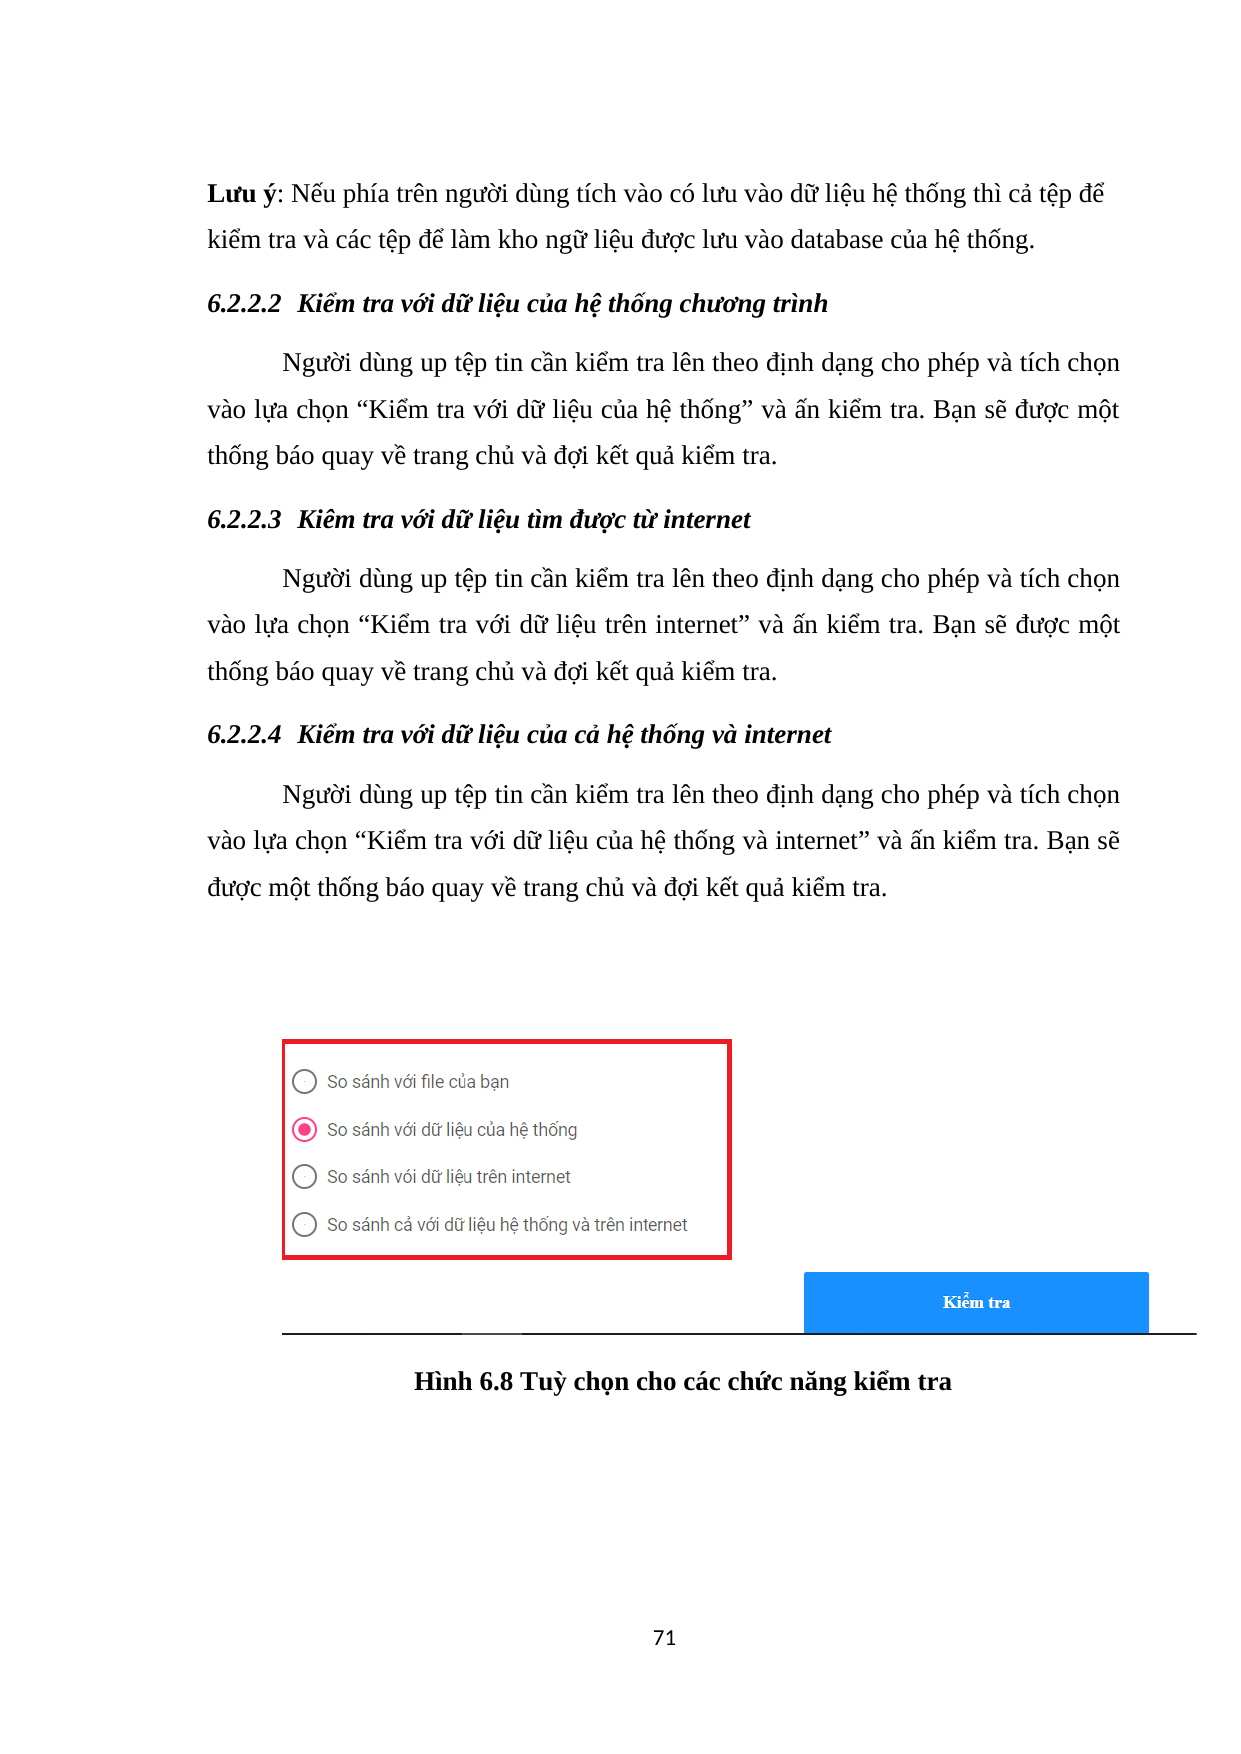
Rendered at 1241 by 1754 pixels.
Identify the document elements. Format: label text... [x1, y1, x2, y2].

text Người dùng up tệp tin cần kiểm tra lên theo định dạng cho phép và tích chọn vào lựa chọn “Kiểm tra với dữ liệu trên internet” và ấn kiểm tra. Bạn sẽ được một thống báo quay về trang chủ và đợi kết quả kiểm tra. [207, 562, 1122, 686]
picture [282, 934, 1197, 1335]
text Người dùng up tệp tin cần kiểm tra lên theo định dạng cho phép và tích chọn vào lựa chọn “Kiểm tra với dữ liệu của hệ thống và internet” và ấn kiểm tra. Bạn sẽ được một thống báo quay về trang chủ và đợi kết quả kiểm tra. [207, 778, 1122, 902]
text Hình 6.8 Tuỳ chọn cho các chức năng kiểm tra [207, 1365, 1122, 1396]
text Người dùng up tệp tin cần kiểm tra lên theo định dạng cho phép và tích chọn vào lựa chọn “Kiểm tra với dữ liệu của hệ thống” và ấn kiểm tra. Bạn sẽ được một thống báo quay về trang chủ và đợi kết quả kiểm tra. [207, 346, 1122, 471]
text Lưu ý: Nếu phía trên người dùng tích vào có lưu vào dữ liệu hệ thống thì cả tệp để kiểm tra và các tệp để làm kho ngữ liệu được lưu vào database của hệ thống. [207, 177, 1122, 255]
subtitle Kiểm tra với dữ liệu của cả hệ thống và internet [207, 719, 1122, 750]
subtitle Kiêm tra với dữ liệu tìm được từ internet [207, 503, 1122, 534]
subtitle Kiểm tra với dữ liệu của hệ thống chương trình [207, 287, 1122, 318]
